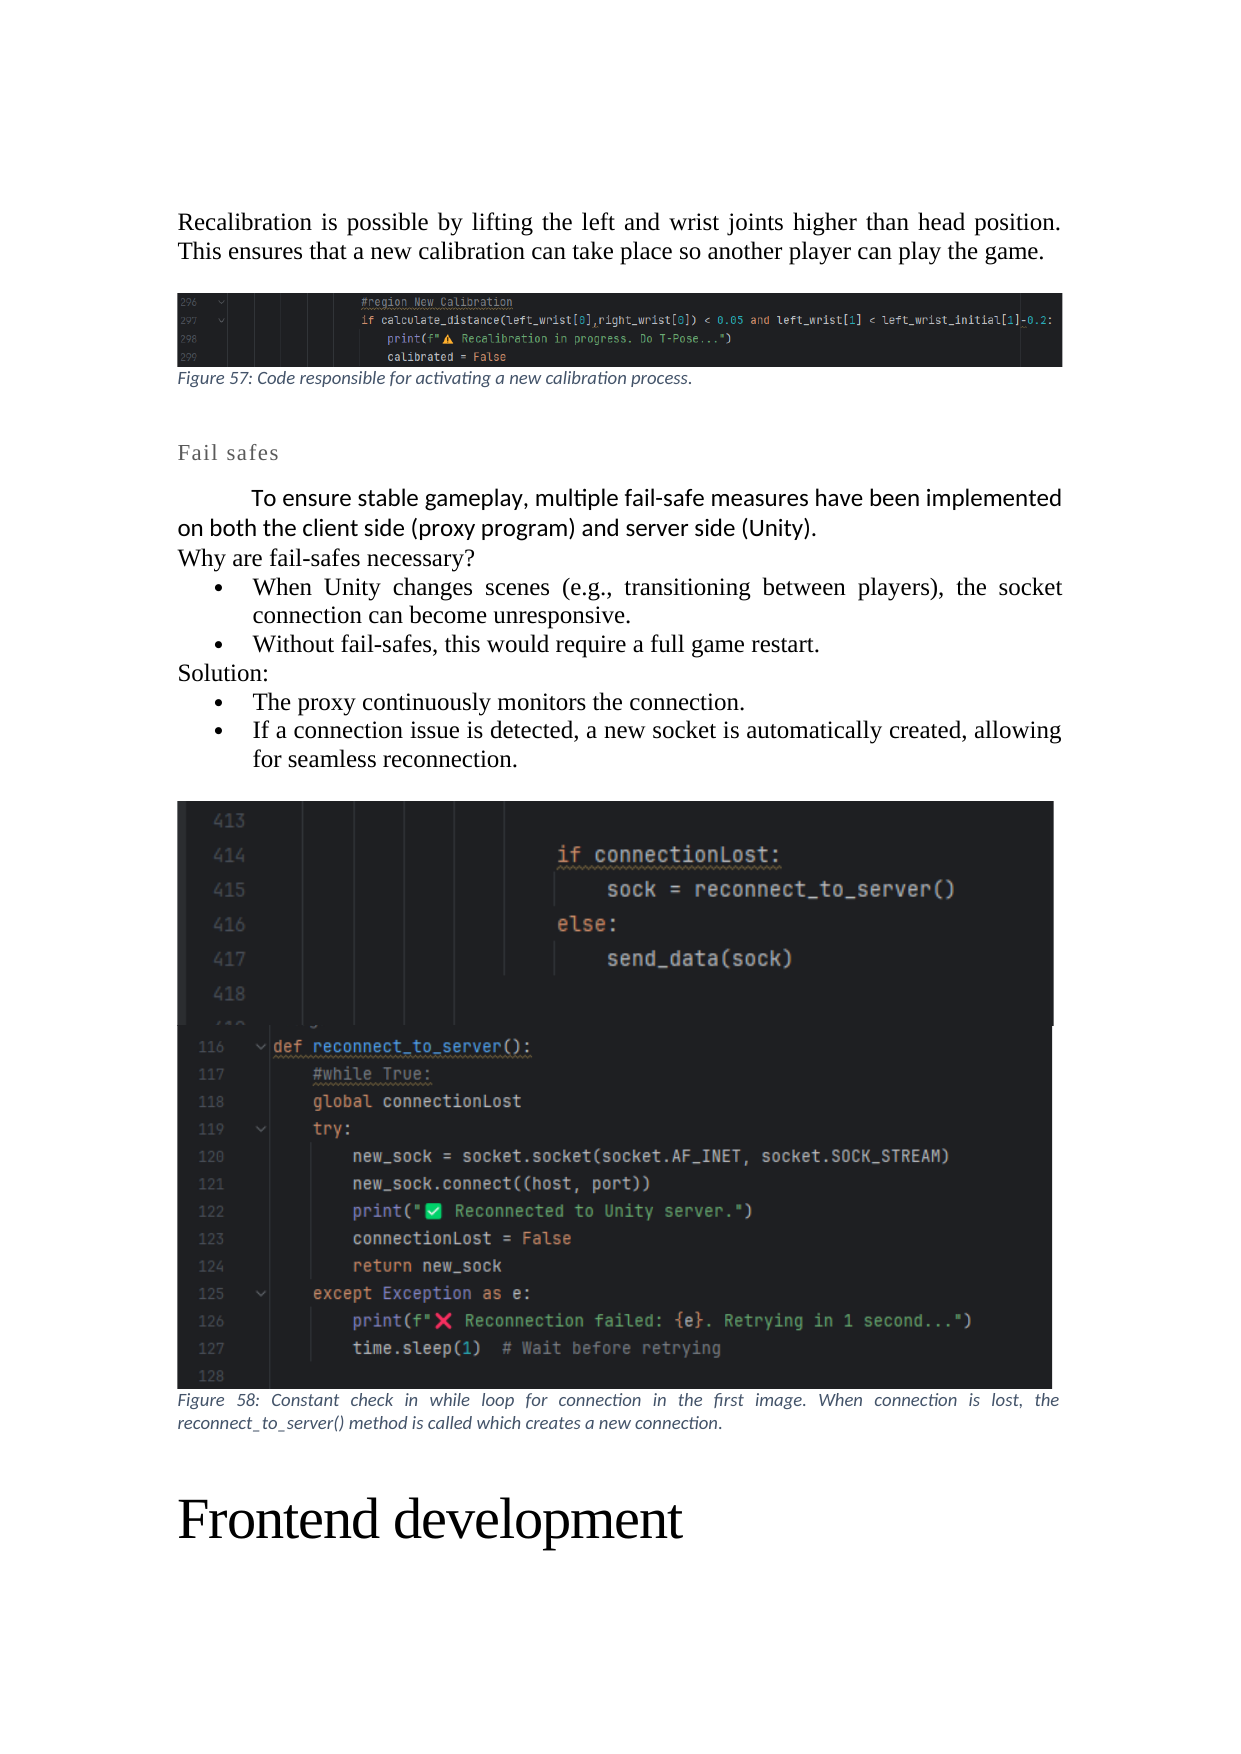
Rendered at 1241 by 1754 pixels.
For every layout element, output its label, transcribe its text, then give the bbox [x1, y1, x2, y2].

text Why are fail-safes necessary? [177, 543, 1063, 572]
text Figure 57: Code responsible for activating a new calibration process. [177, 367, 1063, 389]
picture [177, 801, 1054, 1389]
text Figure 58: Constant check in while loop for connection in the first image. When connection is lost, the reconnect_to_server() method is called which creates a new connection. [177, 1388, 1063, 1434]
list The proxy continuously monitors the connection. [215, 687, 1063, 716]
subtitle Fail safes [177, 439, 1063, 465]
list When Unity changes scenes (e.g., transitioning between players), the socket connection can become unresponsive. [215, 572, 1063, 629]
text Recalibration is possible by lifting the left and wrist joints higher than head position. This ensures that a new calibration can take place so another player can play the game. [177, 207, 1063, 264]
picture [177, 293, 1063, 367]
list Without fail-safes, this would require a full game restart. [215, 629, 1063, 658]
text Solution: [177, 658, 1063, 687]
text To ensure stable gameplay, multiple fail-safe measures have been implemented on both the client side (proxy program) and server side (Unity). [177, 482, 1063, 543]
list If a connection issue is detected, a new socket is automatically created, allowing for seamless reconnection. [215, 716, 1063, 773]
title Frontend development [177, 1484, 1063, 1551]
